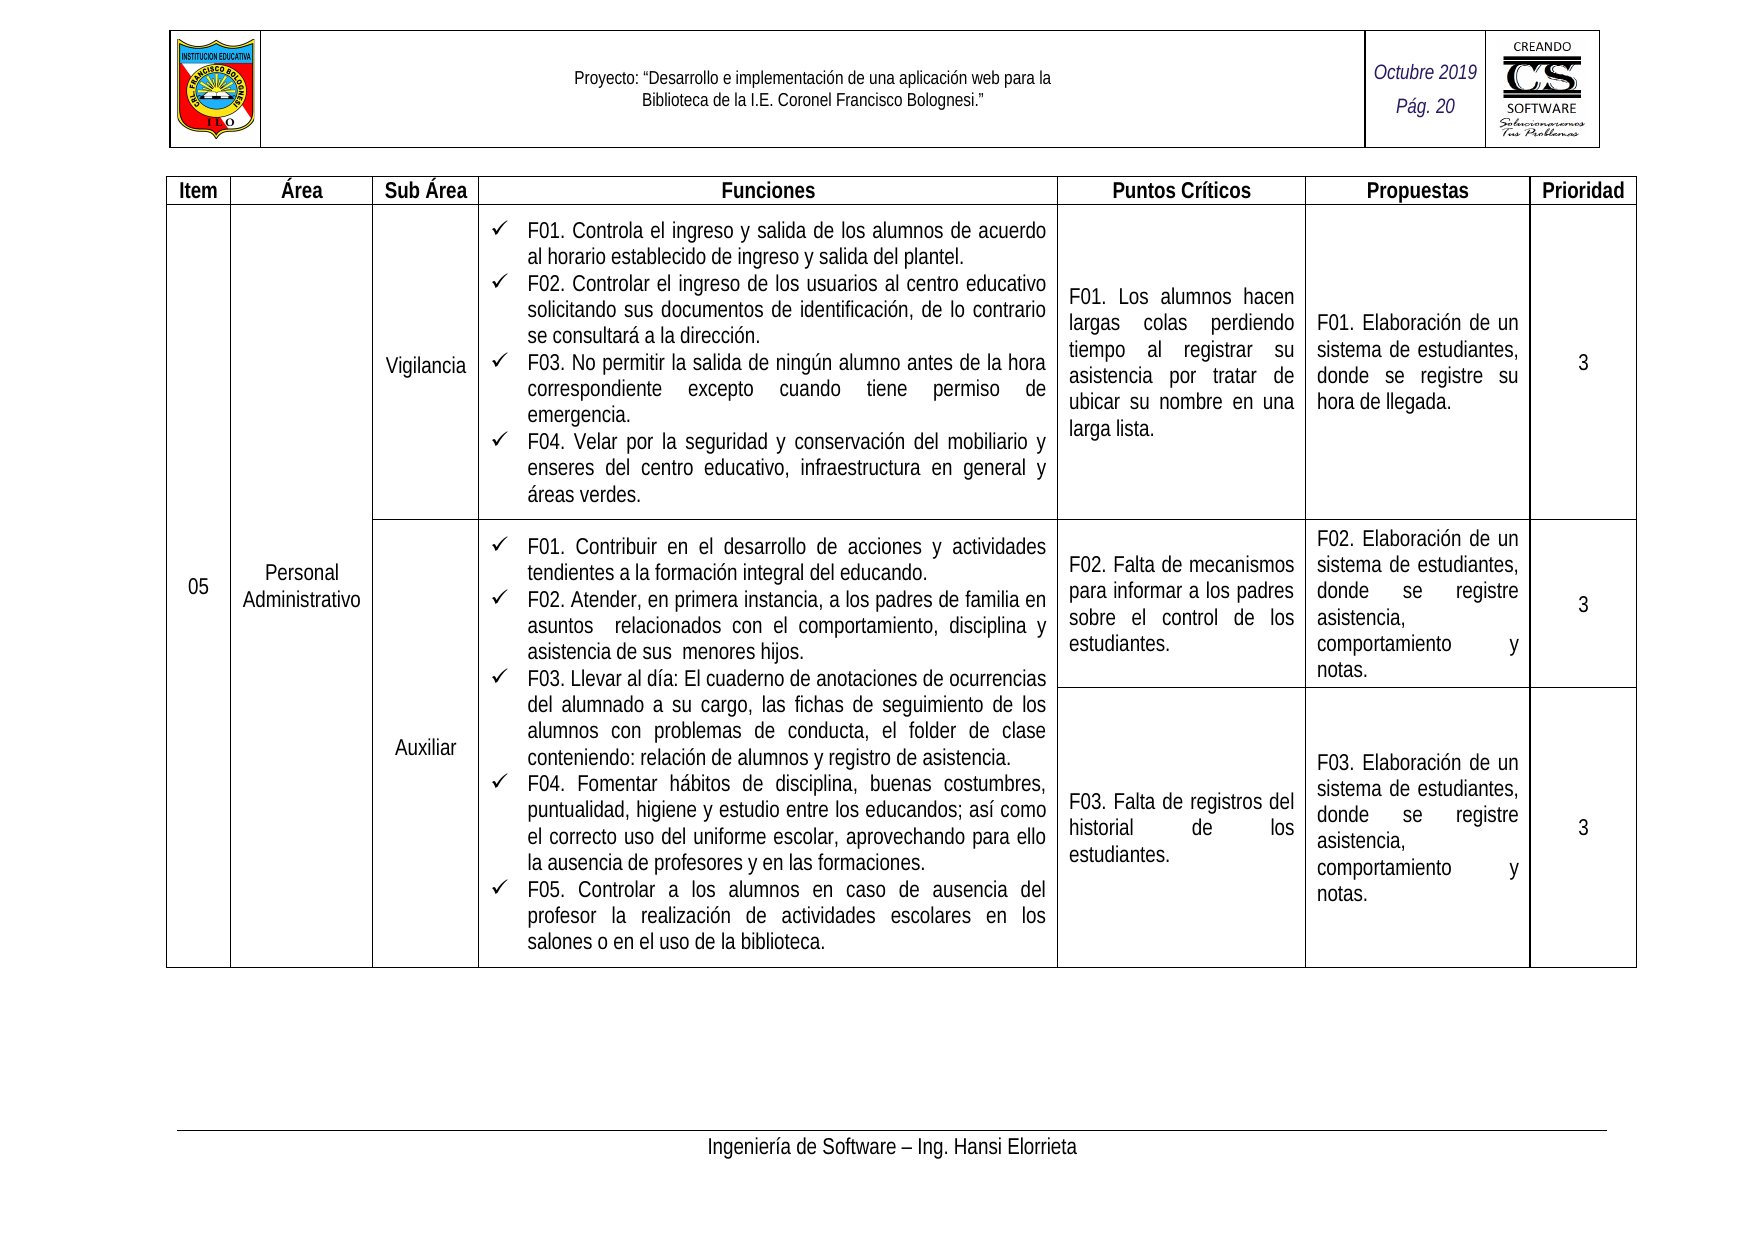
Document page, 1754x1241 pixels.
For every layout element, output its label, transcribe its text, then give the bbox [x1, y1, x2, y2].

picture [177, 39, 255, 139]
table_cell Vigilancia [373, 205, 478, 519]
table_cell 3 [1531, 688, 1636, 967]
table_header Área [231, 177, 372, 203]
table_cell F01. Los alumnos hacen largas colas perdiendo tiempo al registrar su asistencia por tratar de ubicar su nombre en una larga lista. [1058, 205, 1305, 519]
table_cell F01. Controla el ingreso y salida de los alumnos de acuerdo al horario establecido de ingreso y salida del plantel. F02. Controlar el ingreso de los usuarios al centro educativo solicitando sus documentos de identificación, de lo contrario se consultará a la dirección. F03. No permitir la salida de ningún alumno antes de la hora correspondiente excepto cuando tiene permiso de emergencia. F04. Velar por la seguridad y conservación del mobiliario y enseres del centro educativo, infraestructura en general y áreas verdes. [479, 205, 1057, 519]
table_cell Auxiliar [373, 520, 478, 967]
table_cell F03. Falta de registros del historial de los estudiantes. [1058, 688, 1305, 967]
table_header Prioridad [1531, 177, 1636, 203]
table_cell F01. Contribuir en el desarrollo de acciones y actividades tendientes a la formación integral del educando. F02. Atender, en primera instancia, a los padres de familia en asuntos relacionados con el comportamiento, disciplina y asistencia de sus menores hijos. F03. Llevar al día: El cuaderno de anotaciones de ocurrencias del alumnado a su cargo, las fichas de seguimiento de los alumnos con problemas de conducta, el folder de clase conteniendo: relación de alumnos y registro de asistencia. F04. Fomentar hábitos de disciplina, buenas costumbres, puntualidad, higiene y estudio entre los educandos; así como el correcto uso del uniforme escolar, aprovechando para ello la ausencia de profesores y en las formaciones. F05. Controlar a los alumnos en caso de ausencia del profesor la realización de actividades escolares en los salones o en el uso de la biblioteca. [479, 520, 1057, 967]
table_cell Personal Administrativo [231, 205, 372, 967]
table_header Propuestas [1306, 177, 1529, 203]
table_cell 3 [1531, 520, 1636, 687]
table_cell 3 [1531, 205, 1636, 519]
table_header Sub Área [373, 177, 478, 203]
table_header Item [167, 177, 230, 203]
table_header Funciones [479, 177, 1057, 203]
picture [1497, 37, 1587, 140]
table_cell F02. Falta de mecanismos para informar a los padres sobre el control de los estudiantes. [1058, 520, 1305, 687]
table_cell F03. Elaboración de un sistema de estudiantes, donde se registre asistencia, comportamiento y notas. [1306, 688, 1529, 967]
table_cell F01. Elaboración de un sistema de estudiantes, donde se registre su hora de llegada. [1306, 205, 1529, 519]
table_cell F02. Elaboración de un sistema de estudiantes, donde se registre asistencia, comportamiento y notas. [1306, 520, 1529, 687]
table_cell 05 [167, 205, 230, 967]
table_header Puntos Críticos [1058, 177, 1305, 203]
